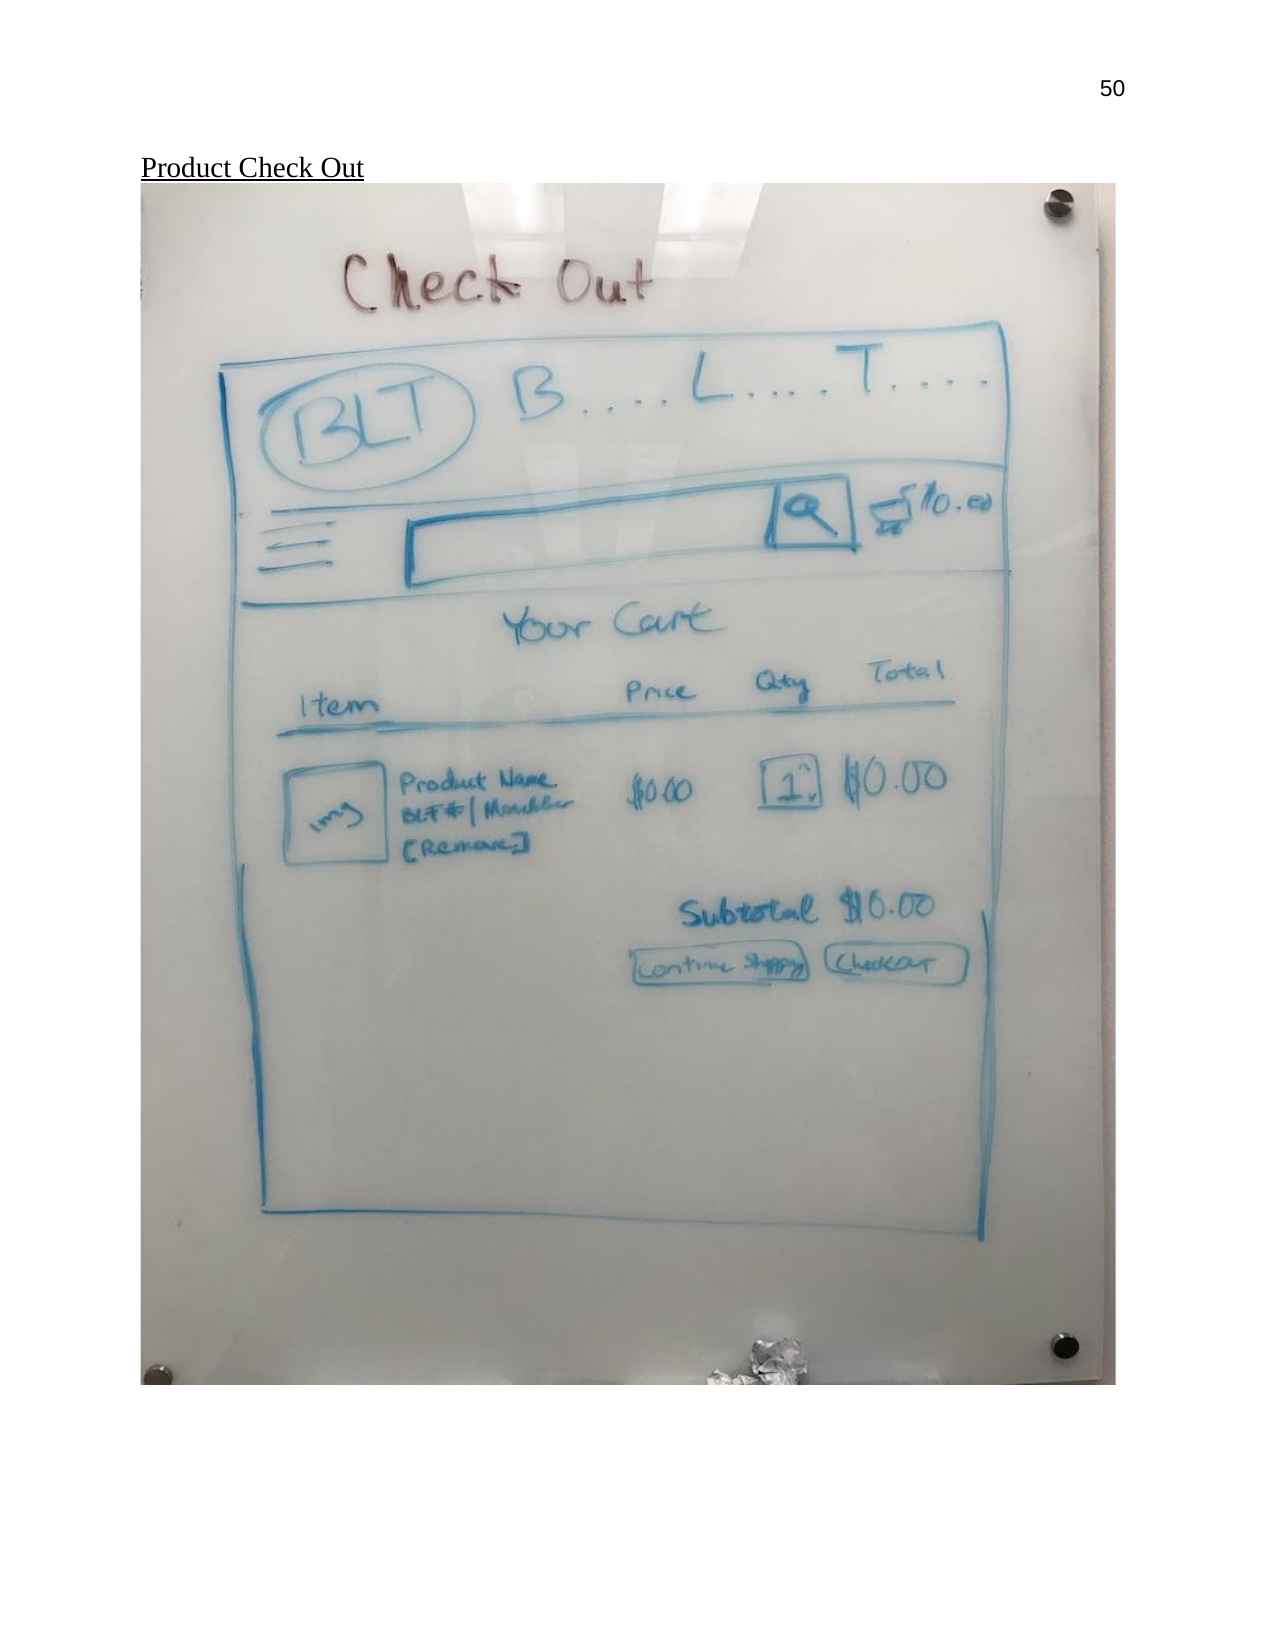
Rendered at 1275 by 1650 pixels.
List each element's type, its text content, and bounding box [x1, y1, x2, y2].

picture [140, 183, 1116, 1385]
